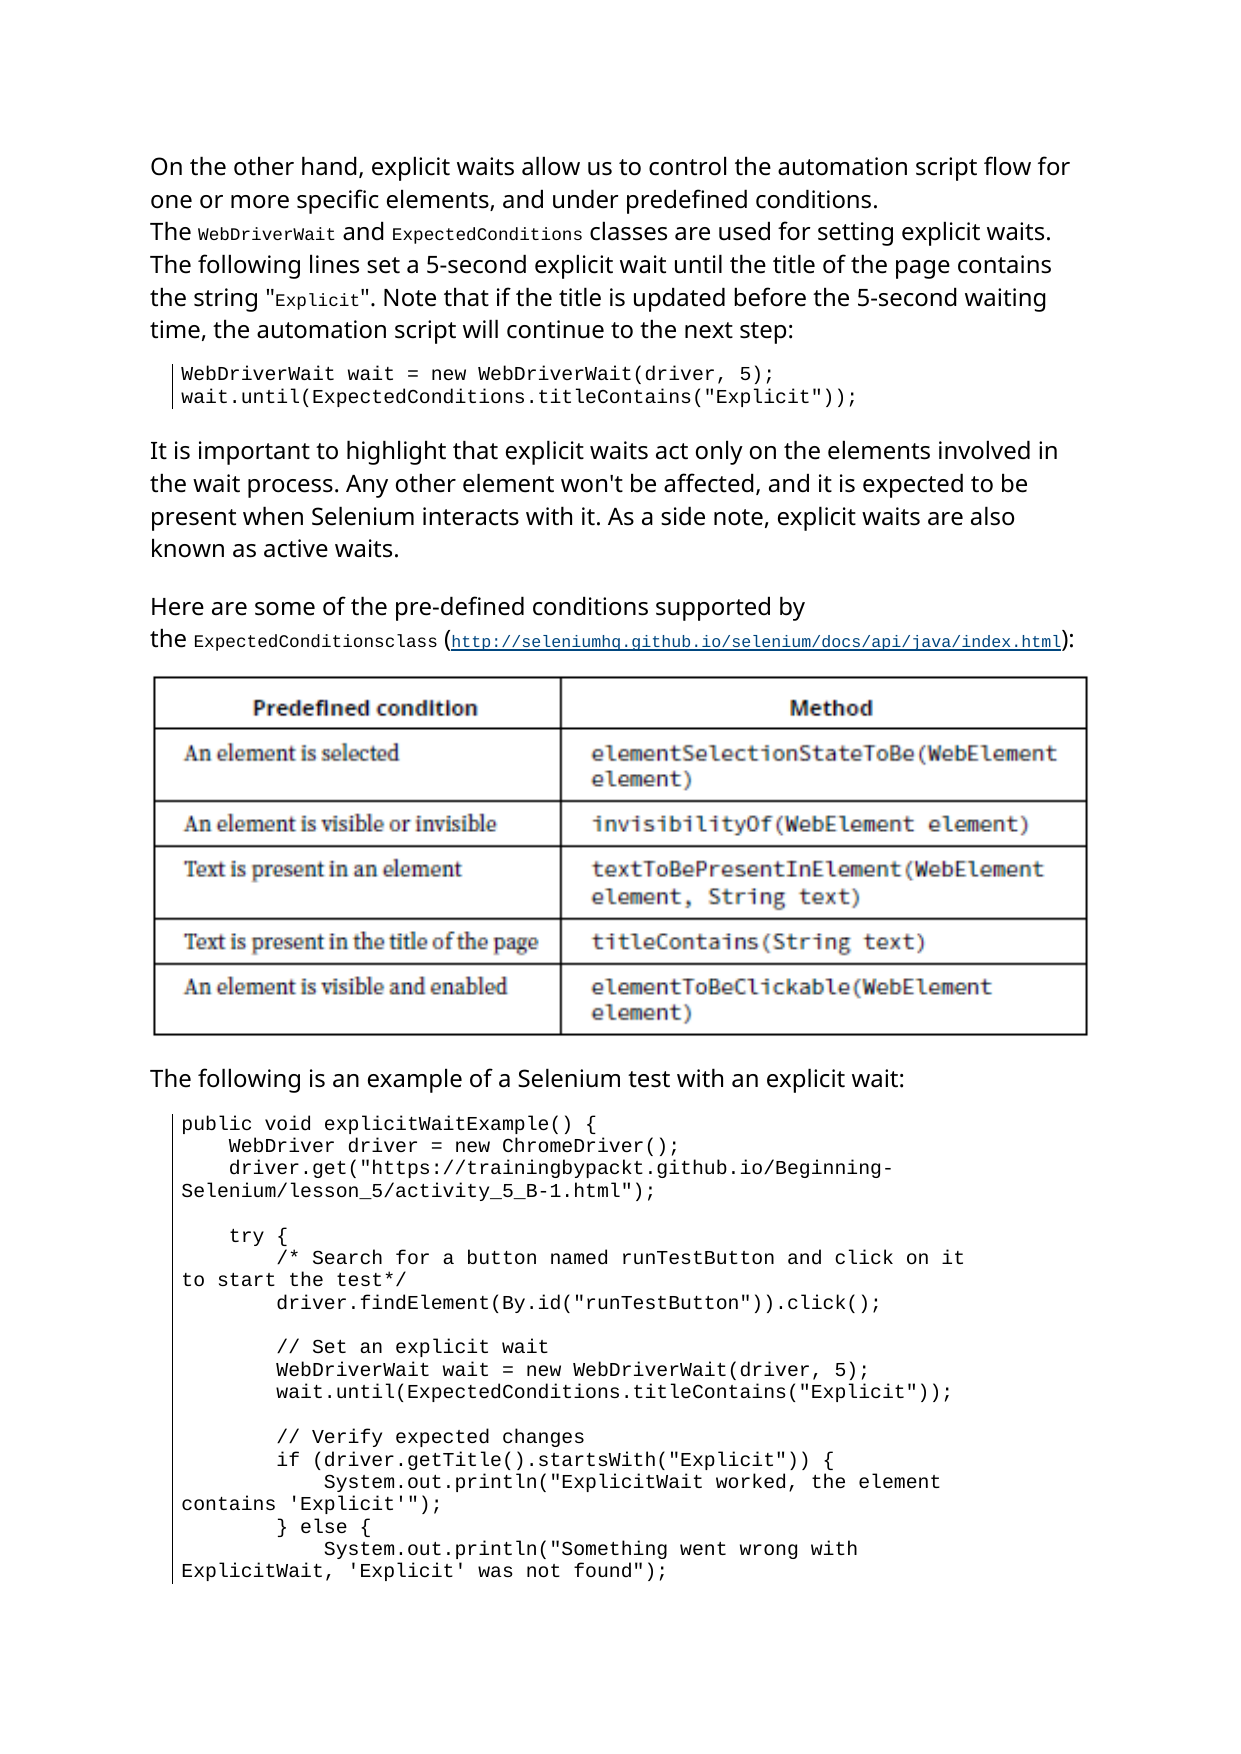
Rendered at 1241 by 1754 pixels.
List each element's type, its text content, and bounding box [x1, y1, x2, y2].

text It is important to highlight that explicit waits act only on the elements involved in the wait process. Any other element won't be affected, and it is expected to be present when Selenium interacts with it. As a side note, explicit waits are also known as active waits. [150, 434, 1090, 564]
text The following is an example of a Selenium test with an explicit wait: [150, 1062, 1090, 1095]
text WebDriverWait wait = new WebDriverWait(driver, 5); wait.until(ExpectedConditions.titleContains("Explicit")); [173, 364, 1090, 409]
text On the other hand, explicit waits allow us to control the automation script flow for one or more specific elements, and under predefined conditions. The WebDriverWait and ExpectedConditions classes are used for setting explicit waits. The following lines set a 5-second explicit wait until the title of the page contains the string "Explicit". Note that if the title is updated before the 5-second waiting time, the automation script will continue to the next step: [150, 150, 1090, 346]
picture [150, 673, 1090, 1038]
text Here are some of the pre-defined conditions supported by the ExpectedConditionsclass (http://seleniumhq.github.io/selenium/docs/api/java/index.html): [150, 589, 1090, 655]
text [171, 1113, 1090, 1584]
